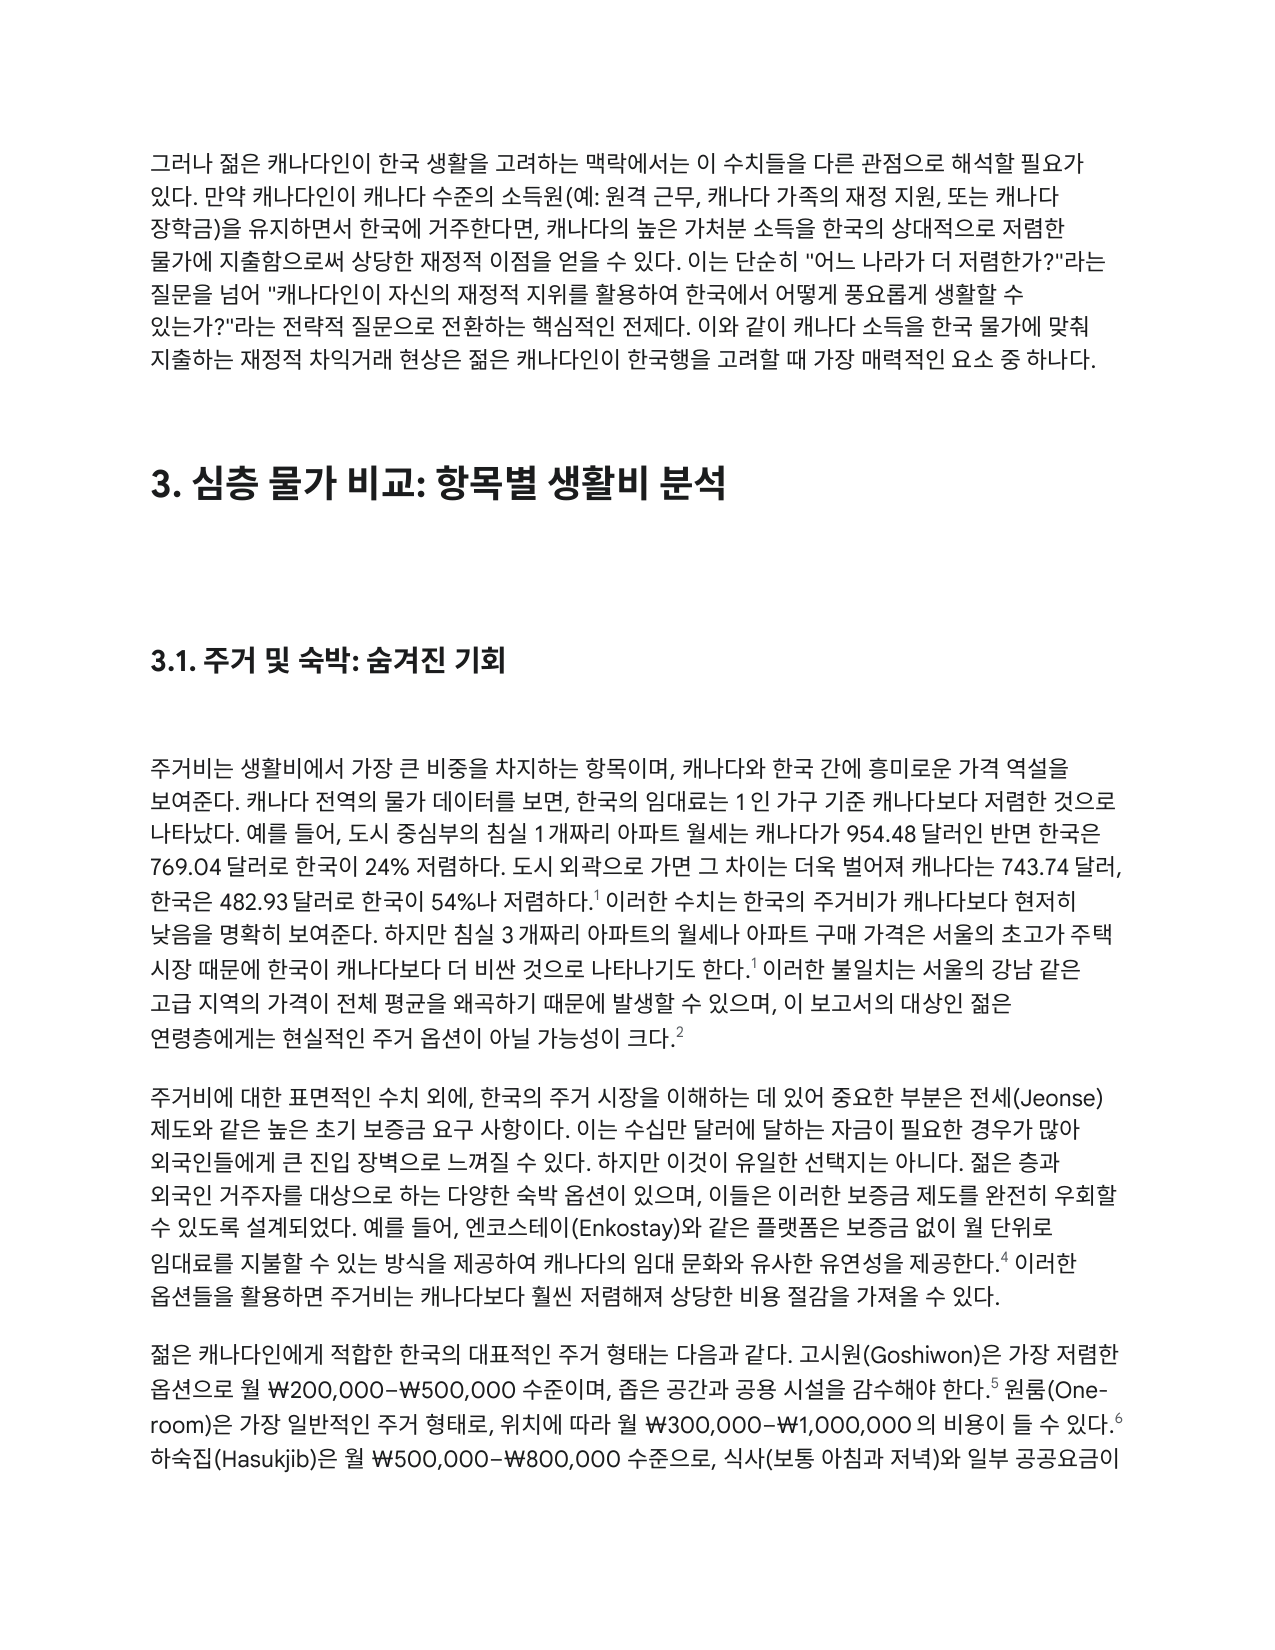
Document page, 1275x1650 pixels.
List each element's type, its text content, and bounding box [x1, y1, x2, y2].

text 주거비는 생활비에서 가장 큰 비중을 차지하는 항목이며, 캐나다와 한국 간에 흥미로운 가격 역설을 보여준다. 캐나다 전역의 물가 데이터를 보면, 한국의 임대료는 1인 가구 기준 캐나다보다 저렴한 것으로 나타났다. 예를 들어, 도시 중심부의 침실 1개짜리 아파트 월세는 캐나다가 954.48달러인 반면 한국은 769.04달러로 한국이 24% 저렴하다. 도시 외곽으로 가면 그 차이는 더욱 벌어져 캐나다는 743.74달러, 한국은 482.93달러로 한국이 54%나 저렴하다.1 이러한 수치는 한국의 주거비가 캐나다보다 현저히 낮음을 명확히 보여준다. 하지만 침실 3개짜리 아파트의 월세나 아파트 구매 가격은 서울의 초고가 주택 시장 때문에 한국이 캐나다보다 더 비싼 것으로 나타나기도 한다.1 이러한 불일치는 서울의 강남 같은 고급 지역의 가격이 전체 평균을 왜곡하기 때문에 발생할 수 있으며, 이 보고서의 대상인 젊은 연령층에게는 현실적인 주거 옵션이 아닐 가능성이 크다.2 [150, 755, 1125, 1054]
subtitle 3. 심층 물가 비교: 항목별 생활비 분석 [150, 462, 1125, 509]
text 그러나 젊은 캐나다인이 한국 생활을 고려하는 맥락에서는 이 수치들을 다른 관점으로 해석할 필요가 있다. 만약 캐나다인이 캐나다 수준의 소득원(예: 원격 근무, 캐나다 가족의 재정 지원, 또는 캐나다 장학금)을 유지하면서 한국에 거주한다면, 캐나다의 높은 가처분 소득을 한국의 상대적으로 저렴한 물가에 지출함으로써 상당한 재정적 이점을 얻을 수 있다. 이는 단순히 "어느 나라가 더 저렴한가?"라는 질문을 넘어 "캐나다인이 자신의 재정적 지위를 활용하여 한국에서 어떻게 풍요롭게 생활할 수 있는가?"라는 전략적 질문으로 전환하는 핵심적인 전제다. 이와 같이 캐나다 소득을 한국 물가에 맞춰 지출하는 재정적 차익거래 현상은 젊은 캐나다인이 한국행을 고려할 때 가장 매력적인 요소 중 하나다. [150, 150, 1125, 375]
text 주거비에 대한 표면적인 수치 외에, 한국의 주거 시장을 이해하는 데 있어 중요한 부분은 전세(Jeonse) 제도와 같은 높은 초기 보증금 요구 사항이다. 이는 수십만 달러에 달하는 자금이 필요한 경우가 많아 외국인들에게 큰 진입 장벽으로 느껴질 수 있다. 하지만 이것이 유일한 선택지는 아니다. 젊은 층과 외국인 거주자를 대상으로 하는 다양한 숙박 옵션이 있으며, 이들은 이러한 보증금 제도를 완전히 우회할 수 있도록 설계되었다. 예를 들어, 엔코스테이(Enkostay)와 같은 플랫폼은 보증금 없이 월 단위로 임대료를 지불할 수 있는 방식을 제공하여 캐나다의 임대 문화와 유사한 유연성을 제공한다.4 이러한 옵션들을 활용하면 주거비는 캐나다보다 훨씬 저렴해져 상당한 비용 절감을 가져올 수 있다. [150, 1084, 1125, 1312]
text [150, 1341, 1125, 1474]
subtitle 3.1. 주거 및 숙박: 숨겨진 기회 [150, 643, 1125, 680]
